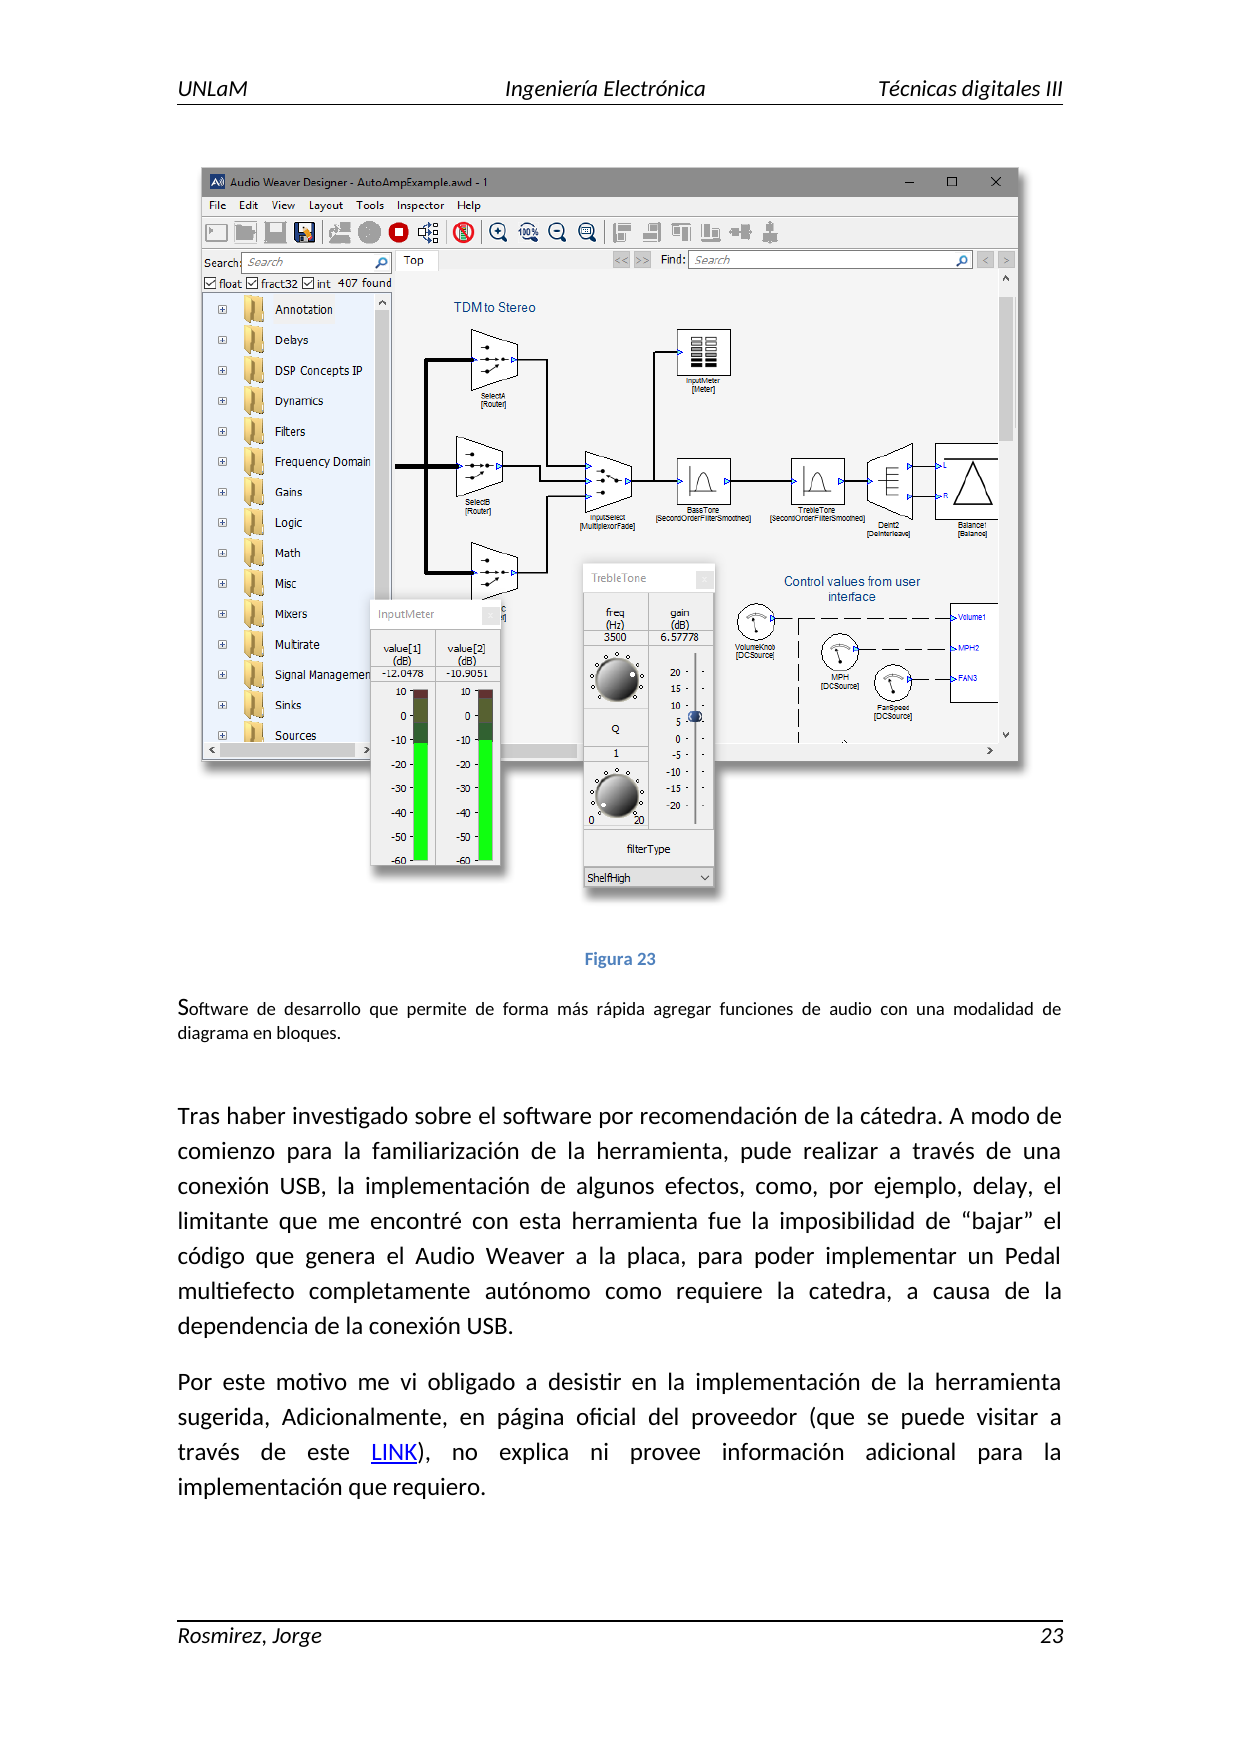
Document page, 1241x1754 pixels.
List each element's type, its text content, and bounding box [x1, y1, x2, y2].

text Software de desarrollo que permite de forma más rápida agregar funciones de audio con una modalidad de diagrama en bloques. [177, 991, 1063, 1044]
text Por este motivo me vi obligado a desistir en la implementación de la herramienta sugerida, Adicionalmente, en página oficial del proveedor (que se puede visitar a través de este LINK), no explica ni provee información adicional para la implementación que requiero. [177, 1366, 1063, 1502]
text Figura 23 [177, 947, 1063, 970]
text Tras haber investigado sobre el software por recomendación de la cátedra. A modo de comienzo para la familiarización de la herramienta, pude realizar a través de una conexión USB, la implementación de algunos efectos, como, por ejemplo, delay, el limitante que me encontré con esta herramienta fue la imposibilidad de “bajar” el código que genera el Audio Weaver a la placa, para poder implementar un Pedal multiefecto completamente autónomo como requiere la catedra, a causa de la dependencia de la conexión USB. [177, 1100, 1063, 1341]
picture [177, 147, 1062, 922]
